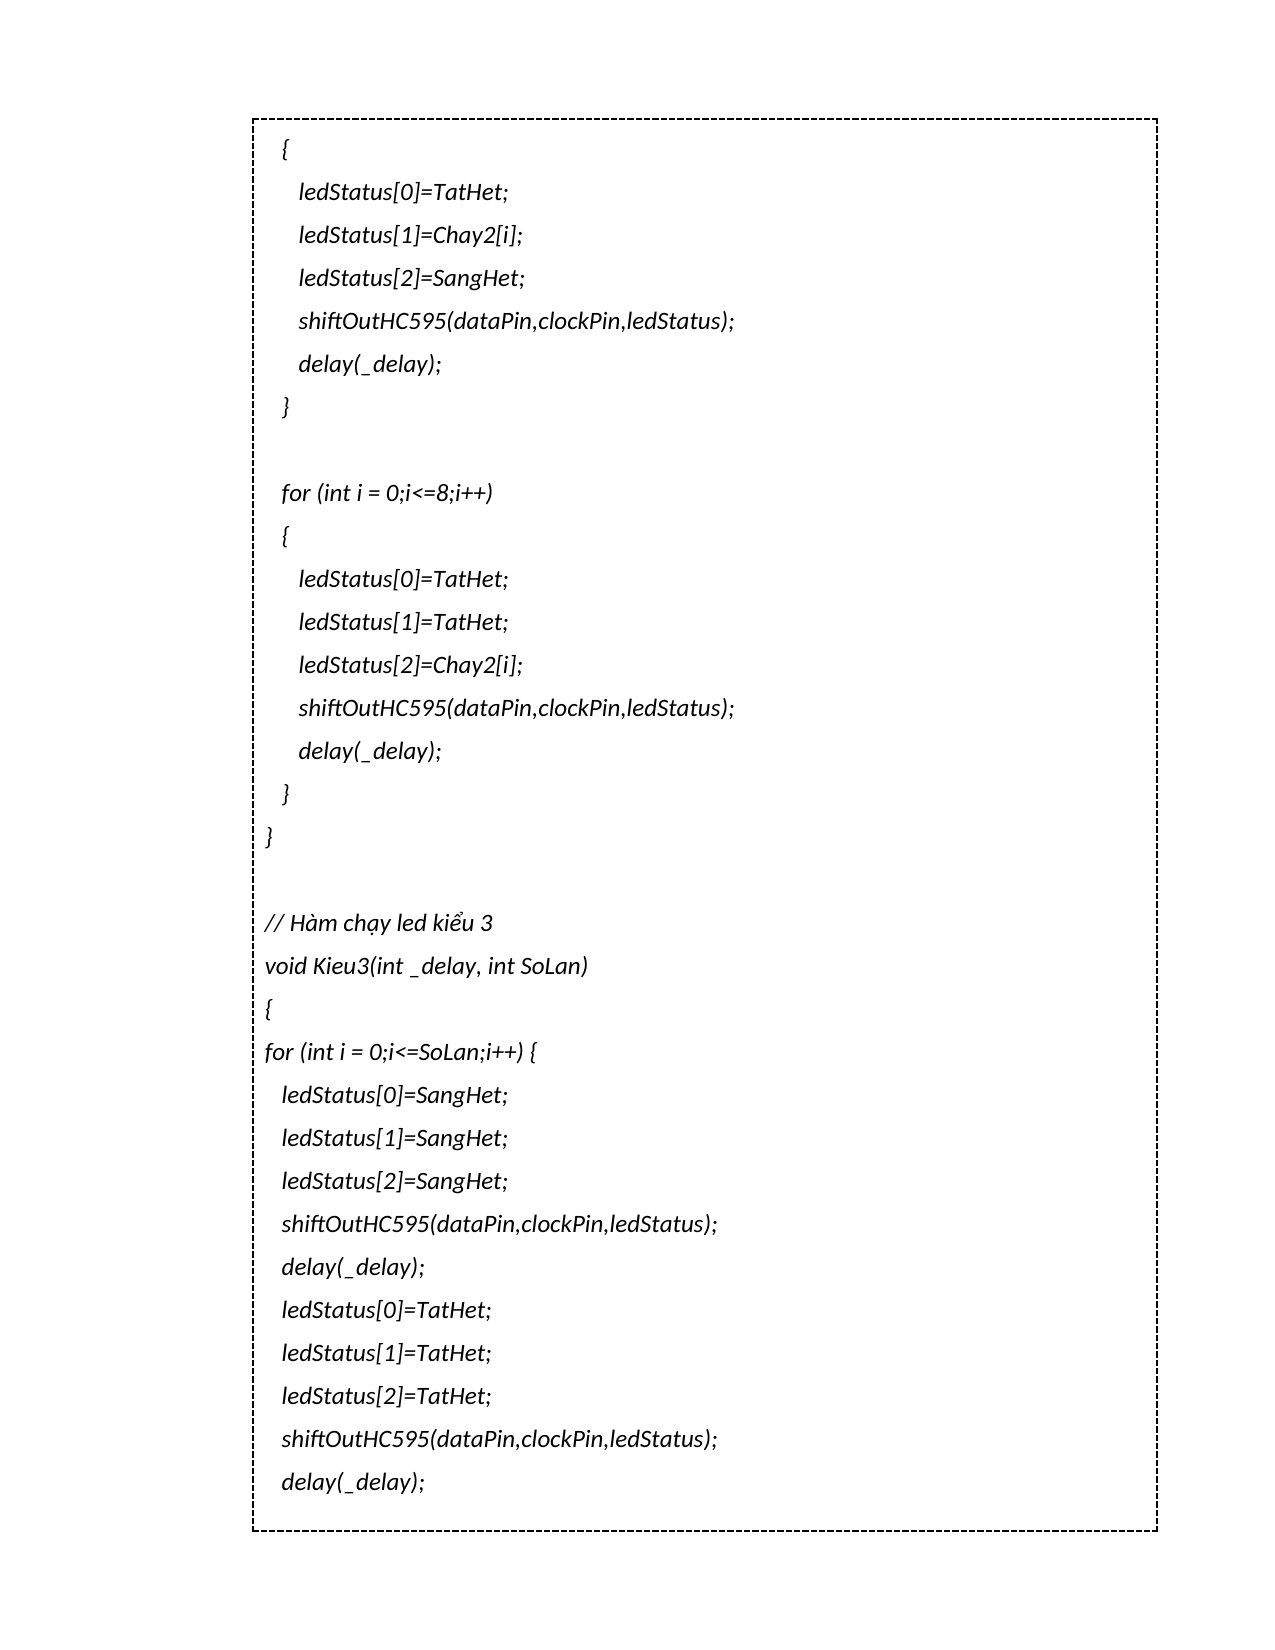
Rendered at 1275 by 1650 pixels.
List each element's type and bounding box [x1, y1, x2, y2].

table_header [253, 118, 1157, 1530]
